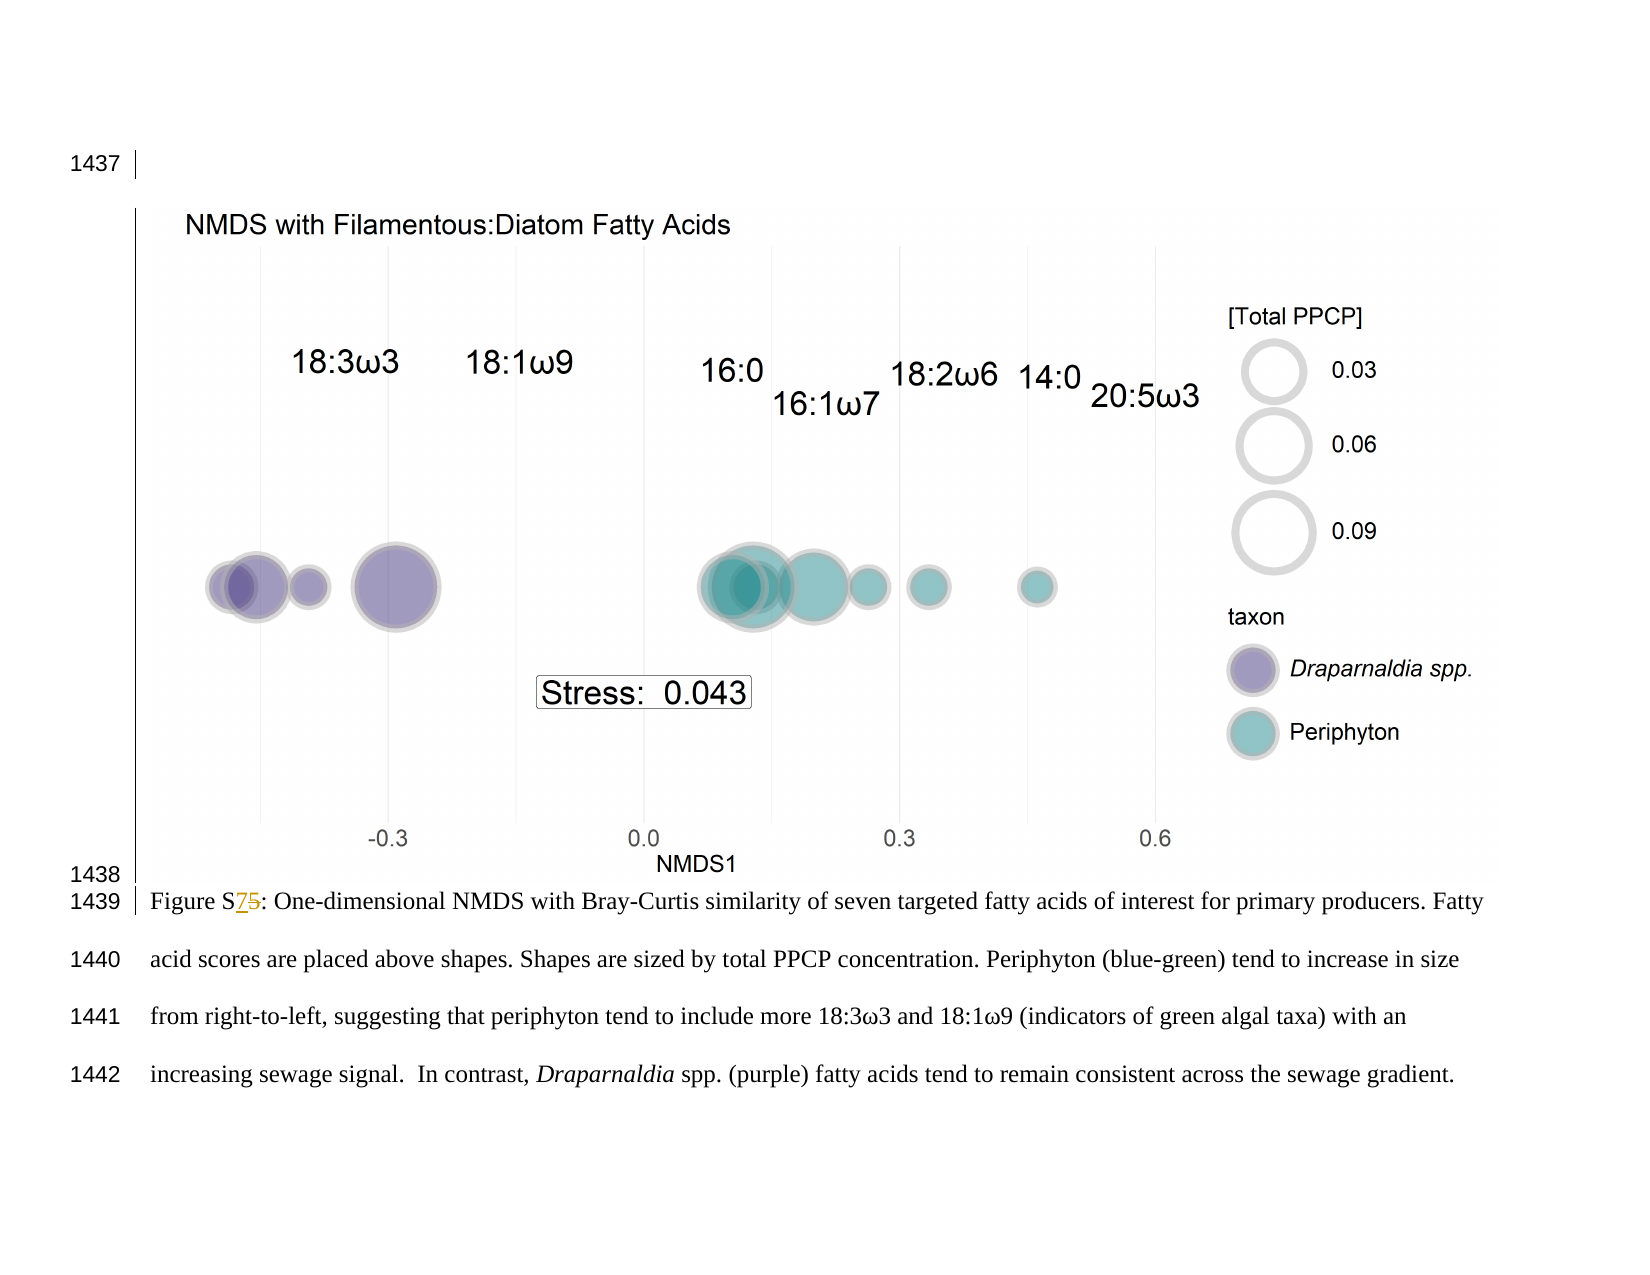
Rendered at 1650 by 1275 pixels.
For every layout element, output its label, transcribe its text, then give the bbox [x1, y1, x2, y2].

picture [150, 207, 1499, 883]
text Figure S: One-dimensional NMDS with Bray-Curtis similarity of seven targeted fatty acids of interest for primary producers. Fatty acid scores are placed above shapes. Shapes are sized by total PPCP concentration. Periphyton (blue-green) tend to increase in size from right-to-left, suggesting that periphyton tend to include more 18:3ω3 and 18:1ω9 (indicators of green algal taxa) with an increasing sewage signal. In contrast, Draparnaldia spp. (purple) fatty acids tend to remain consistent across the sewage gradient. [150, 886, 1500, 1088]
